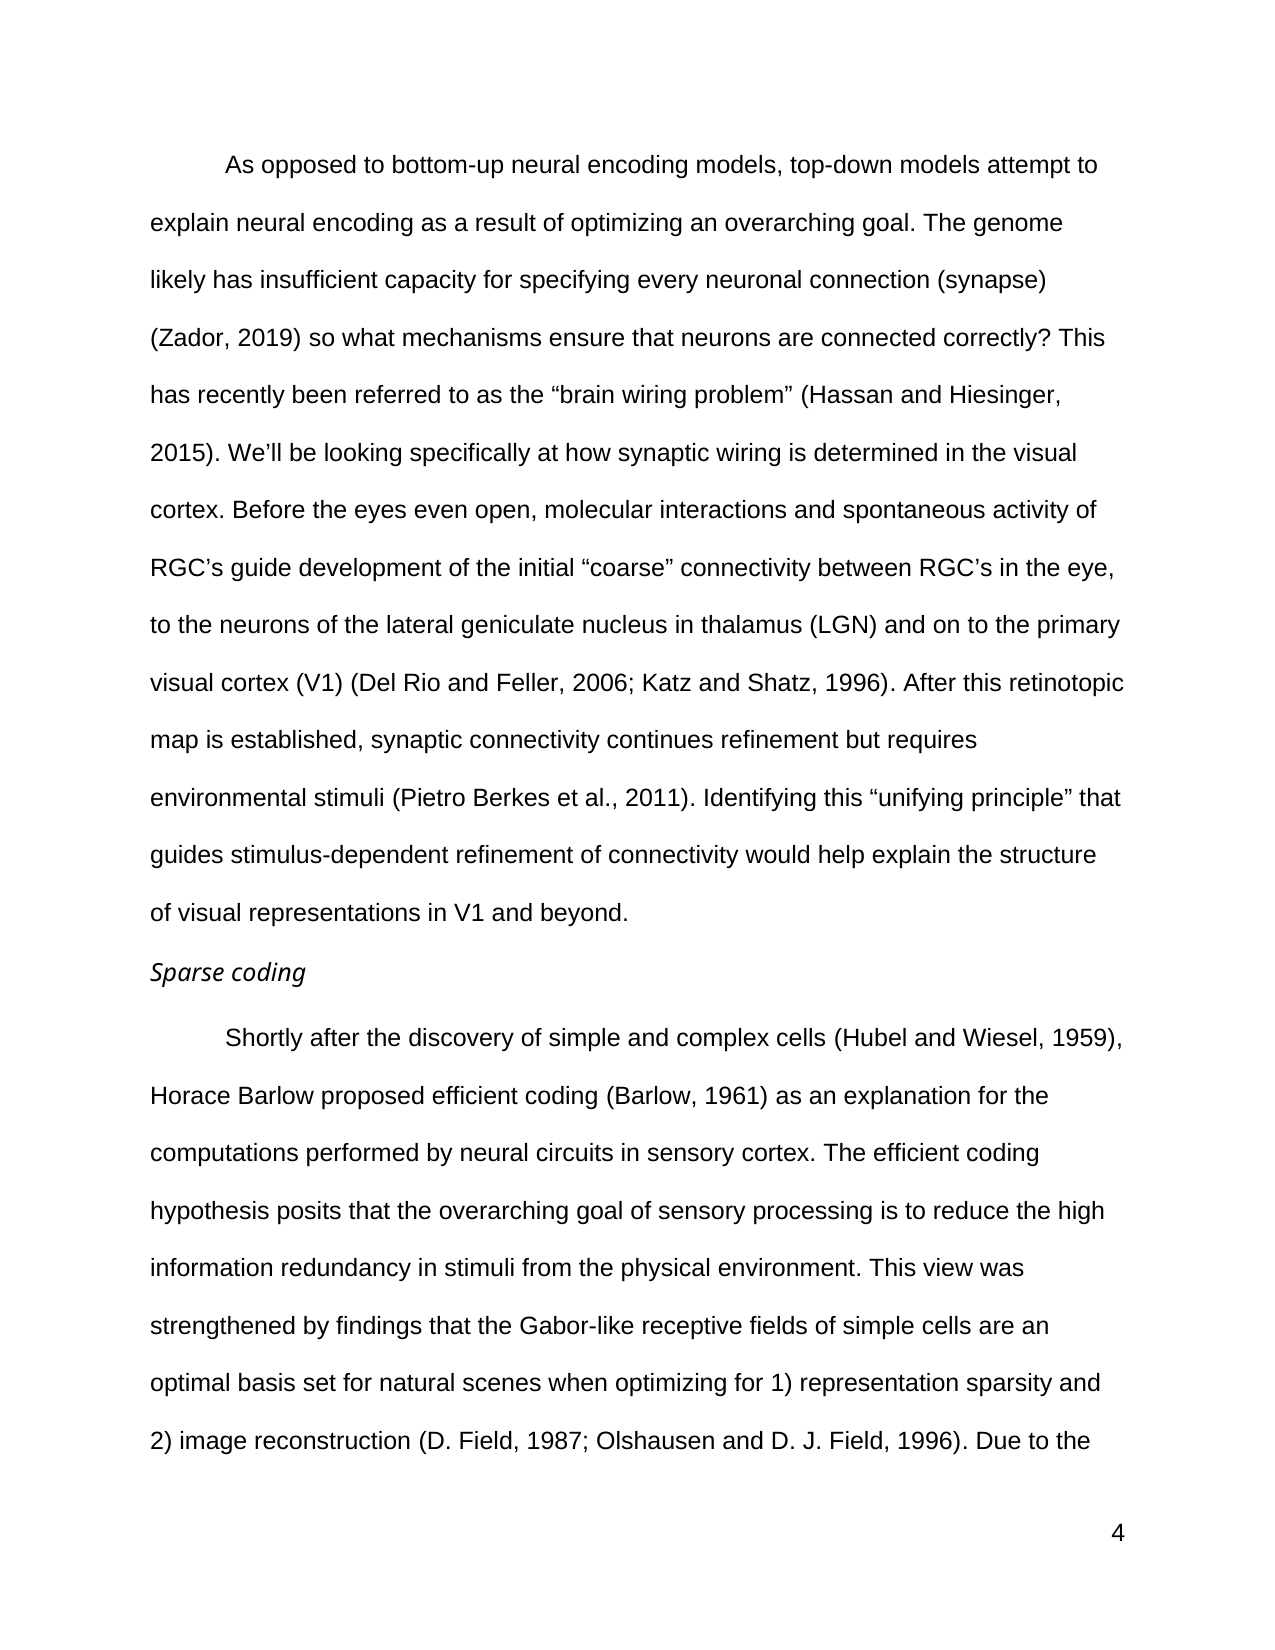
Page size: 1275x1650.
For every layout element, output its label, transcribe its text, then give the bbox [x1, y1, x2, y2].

text Sparse coding [150, 955, 1125, 989]
text As opposed to bottom-up neural encoding models, top-down models attempt to explain neural encoding as a result of optimizing an overarching goal. The genome likely has insufficient capacity for specifying every neuronal connection (synapse) (Zador, 2019) so what mechanisms ensure that neurons are connected correctly? This has recently been referred to as the “brain wiring problem” (Hassan and Hiesinger, 2015). We’ll be looking specifically at how synaptic wiring is determined in the visual cortex. Before the eyes even open, molecular interactions and spontaneous activity of RGC’s guide development of the initial “coarse” connectivity between RGC’s in the eye, to the neurons of the lateral geniculate nucleus in thalamus (LGN) and on to the primary visual cortex (V1) (Del Rio and Feller, 2006; Katz and Shatz, 1996). After this retinotopic map is established, synaptic connectivity continues refinement but requires environmental stimuli (Pietro Berkes et al., 2011). Identifying this “unifying principle” that guides stimulus-dependent refinement of connectivity would help explain the structure of visual representations in V1 and beyond. [150, 150, 1125, 926]
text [150, 1023, 1125, 1454]
